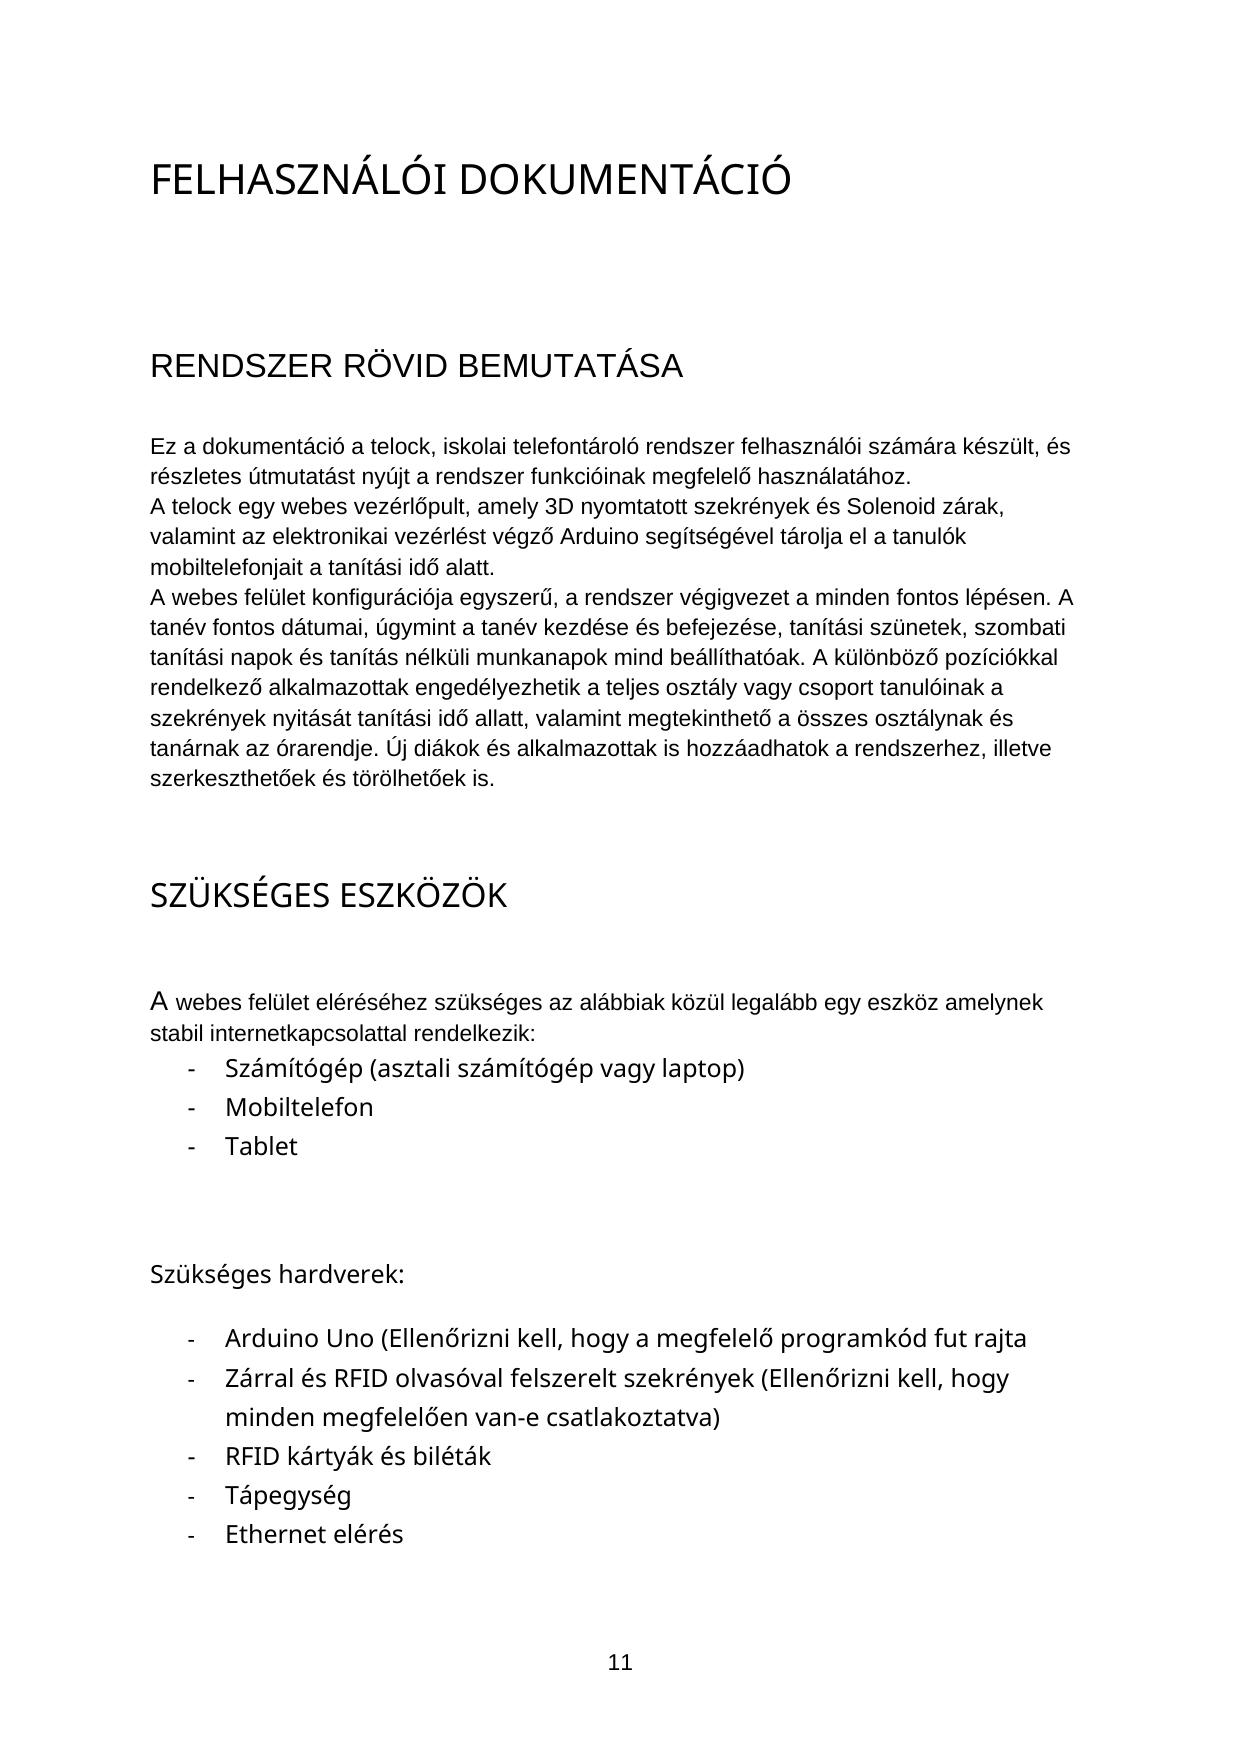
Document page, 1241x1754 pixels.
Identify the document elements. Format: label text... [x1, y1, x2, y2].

text Szükséges hardverek: [150, 1257, 1090, 1291]
list Arduino Uno (Ellenőrizni kell, hogy a megfelelő programkód fut rajta [187, 1321, 1090, 1355]
list Mobiltelefon [187, 1089, 1090, 1123]
subtitle SZÜKSÉGES ESZKÖZÖK [150, 872, 1090, 917]
subtitle FELHASZNÁLÓI DOKUMENTÁCIÓ [150, 150, 1090, 301]
text A telock egy webes vezérlőpult, amely 3D nyomtatott szekrények és Solenoid zárak, valamint az elektronikai vezérlést végző Arduino segítségével tárolja el a tanulók mobiltelefonjait a tanítási idő alatt. [150, 493, 1090, 580]
list Tablet [187, 1128, 1090, 1163]
list Zárral és RFID olvasóval felszerelt szekrények (Ellenőrizni kell, hogy minden megfelelően van-e csatlakoztatva) [187, 1360, 1090, 1433]
subtitle RENDSZER RÖVID BEMUTATÁSA [150, 346, 1090, 384]
list Számítógép (asztali számítógép vagy laptop) [187, 1050, 1090, 1084]
list RFID kártyák és biléták [187, 1438, 1090, 1473]
list Tápegység [187, 1478, 1090, 1512]
text Ez a dokumentáció a telock, iskolai telefontároló rendszer felhasználói számára készült, és részletes útmutatást nyújt a rendszer funkcióinak megfelelő használatához. [150, 402, 1090, 489]
list Ethernet elérés [187, 1517, 1090, 1551]
text A webes felület eléréséhez szükséges az alábbiak közül legalább egy eszköz amelynek stabil internetkapcsolattal rendelkezik: [150, 949, 1090, 1046]
text A webes felület konfigurációja egyszerű, a rendszer végigvezet a minden fontos lépésen. A tanév fontos dátumai, úgymint a tanév kezdése és befejezése, tanítási szünetek, szombati tanítási napok és tanítás nélküli munkanapok mind beállíthatóak. A különböző pozíciókkal rendelkező alkalmazottak engedélyezhetik a teljes osztály vagy csoport tanulóinak a szekrények nyitását tanítási idő allatt, valamint megtekinthető a összes osztálynak és tanárnak az órarendje. Új diákok és alkalmazottak is hozzáadhatok a rendszerhez, illetve szerkeszthetőek és törölhetőek is. [150, 584, 1090, 791]
